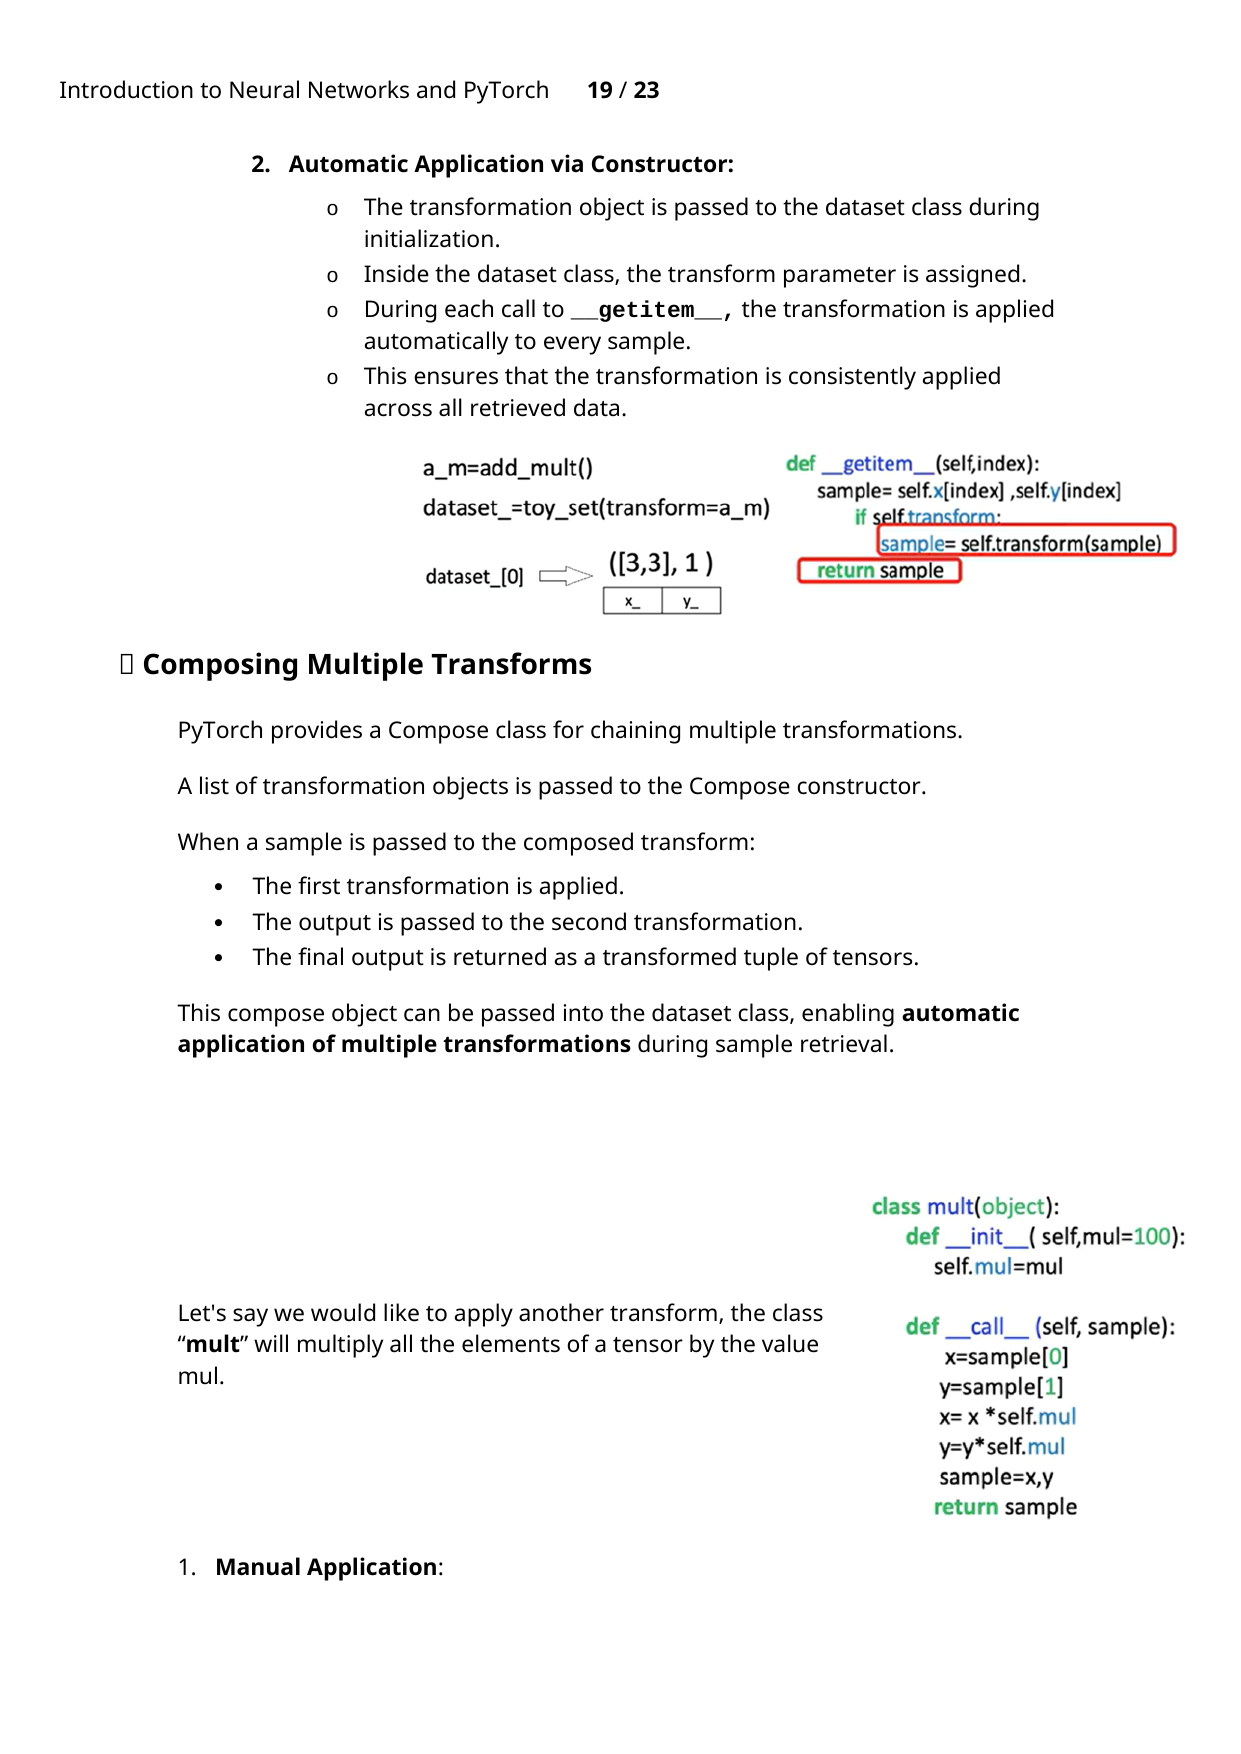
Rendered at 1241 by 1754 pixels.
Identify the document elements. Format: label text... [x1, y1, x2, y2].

text This compose object can be passed into the dataset class, enabling automatic application of multiple transformations during sample retrieval. [177, 997, 1063, 1059]
picture [866, 1190, 1191, 1521]
text Let's say we would like to apply another transform, the class “mult” will multiply all the elements of a tensor by the value mul. [177, 1297, 866, 1391]
list Inside the dataset class, the transform parameter is assigned. [326, 258, 1063, 289]
list Automatic Application via Constructor: [251, 148, 1063, 179]
picture [413, 447, 1182, 620]
subtitle 🔹 Composing Multiple Transforms [118, 645, 1063, 683]
list The transformation object is passed to the dataset class during initialization. [326, 191, 1063, 254]
list Manual Application: [177, 1551, 1063, 1582]
list The first transformation is applied. [215, 870, 1063, 901]
text When a sample is passed to the composed transform: [177, 826, 1063, 857]
list The output is passed to the second transformation. [215, 905, 1063, 937]
text A list of transformation objects is passed to the Compose constructor. [177, 770, 1063, 801]
list The final output is returned as a transformed tuple of tensors. [215, 941, 1063, 972]
list During each call to __getitem__, the transformation is applied automatically to every sample. [326, 293, 1063, 356]
text PyTorch provides a Compose class for chaining multiple transformations. [177, 714, 1063, 745]
list This ensures that the transformation is consistently applied across all retrieved data. [326, 360, 1063, 423]
